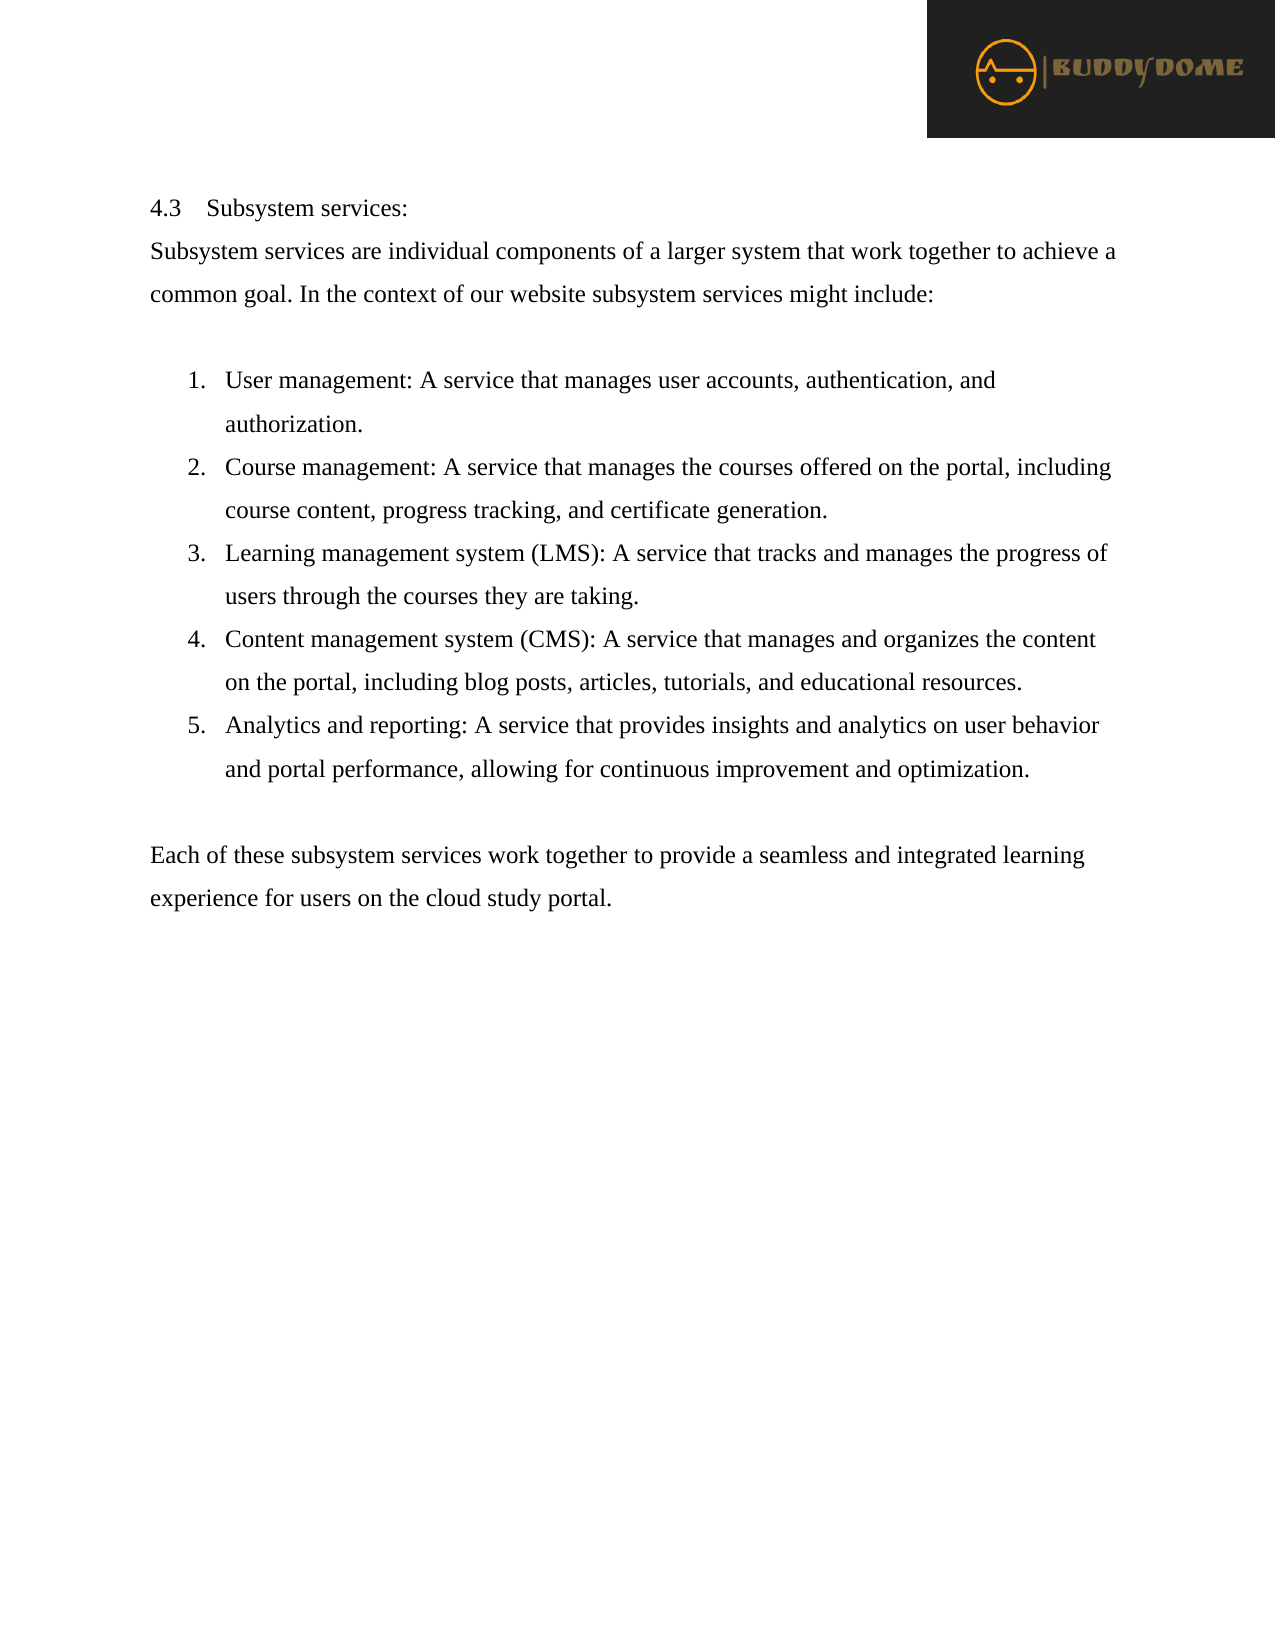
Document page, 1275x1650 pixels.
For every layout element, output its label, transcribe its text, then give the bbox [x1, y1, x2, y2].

text Each of these subsystem services work together to provide a seamless and integrated learning experience for users on the cloud study portal. [150, 840, 1125, 912]
list Learning management system (LMS): A service that tracks and manages the progress of users through the courses they are taking. [187, 538, 1125, 610]
list Analytics and reporting: A service that provides insights and analytics on user behavior and portal performance, allowing for continuous improvement and optimization. [187, 711, 1125, 782]
text 4.3 Subsystem services: [150, 193, 1125, 222]
text Subsystem services are individual components of a larger system that work together to achieve a common goal. In the context of our website subsystem services might include: [150, 236, 1125, 308]
list Content management system (CMS): A service that manages and organizes the content on the portal, including blog posts, articles, tutorials, and educational resources. [187, 624, 1125, 696]
list User management: A service that manages user accounts, authentication, and authorization. [187, 366, 1125, 437]
picture [927, 0, 1275, 138]
list Course management: A service that manages the courses offered on the portal, including course content, progress tracking, and certificate generation. [187, 452, 1125, 524]
